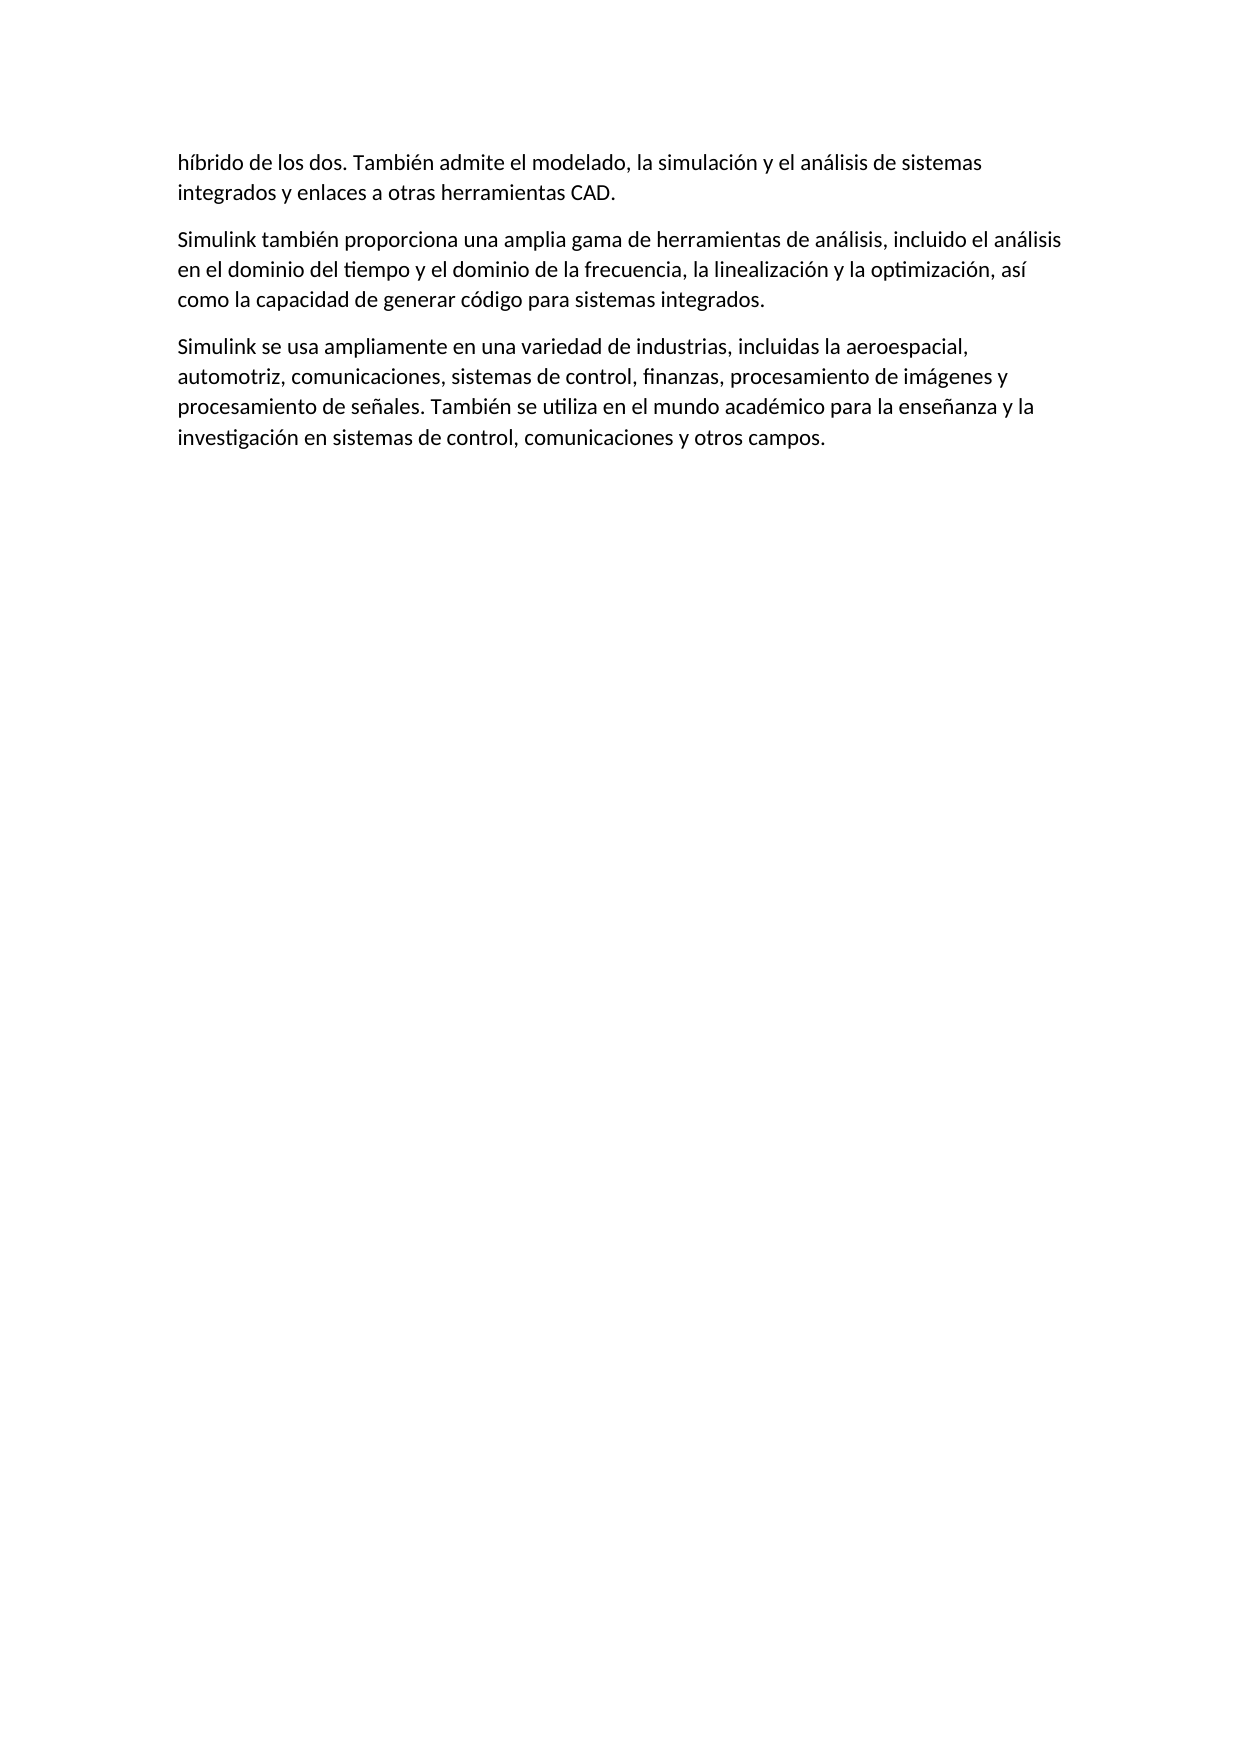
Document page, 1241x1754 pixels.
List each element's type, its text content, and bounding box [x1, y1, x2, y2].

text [177, 148, 1063, 206]
text Simulink también proporciona una amplia gama de herramientas de análisis, incluido el análisis en el dominio del tiempo y el dominio de la frecuencia, la linealización y la optimización, así como la capacidad de generar código para sistemas integrados. [177, 225, 1063, 313]
text Simulink se usa ampliamente en una variedad de industrias, incluidas la aeroespacial, automotriz, comunicaciones, sistemas de control, finanzas, procesamiento de imágenes y procesamiento de señales. También se utiliza en el mundo académico para la enseñanza y la investigación en sistemas de control, comunicaciones y otros campos. [177, 332, 1063, 451]
